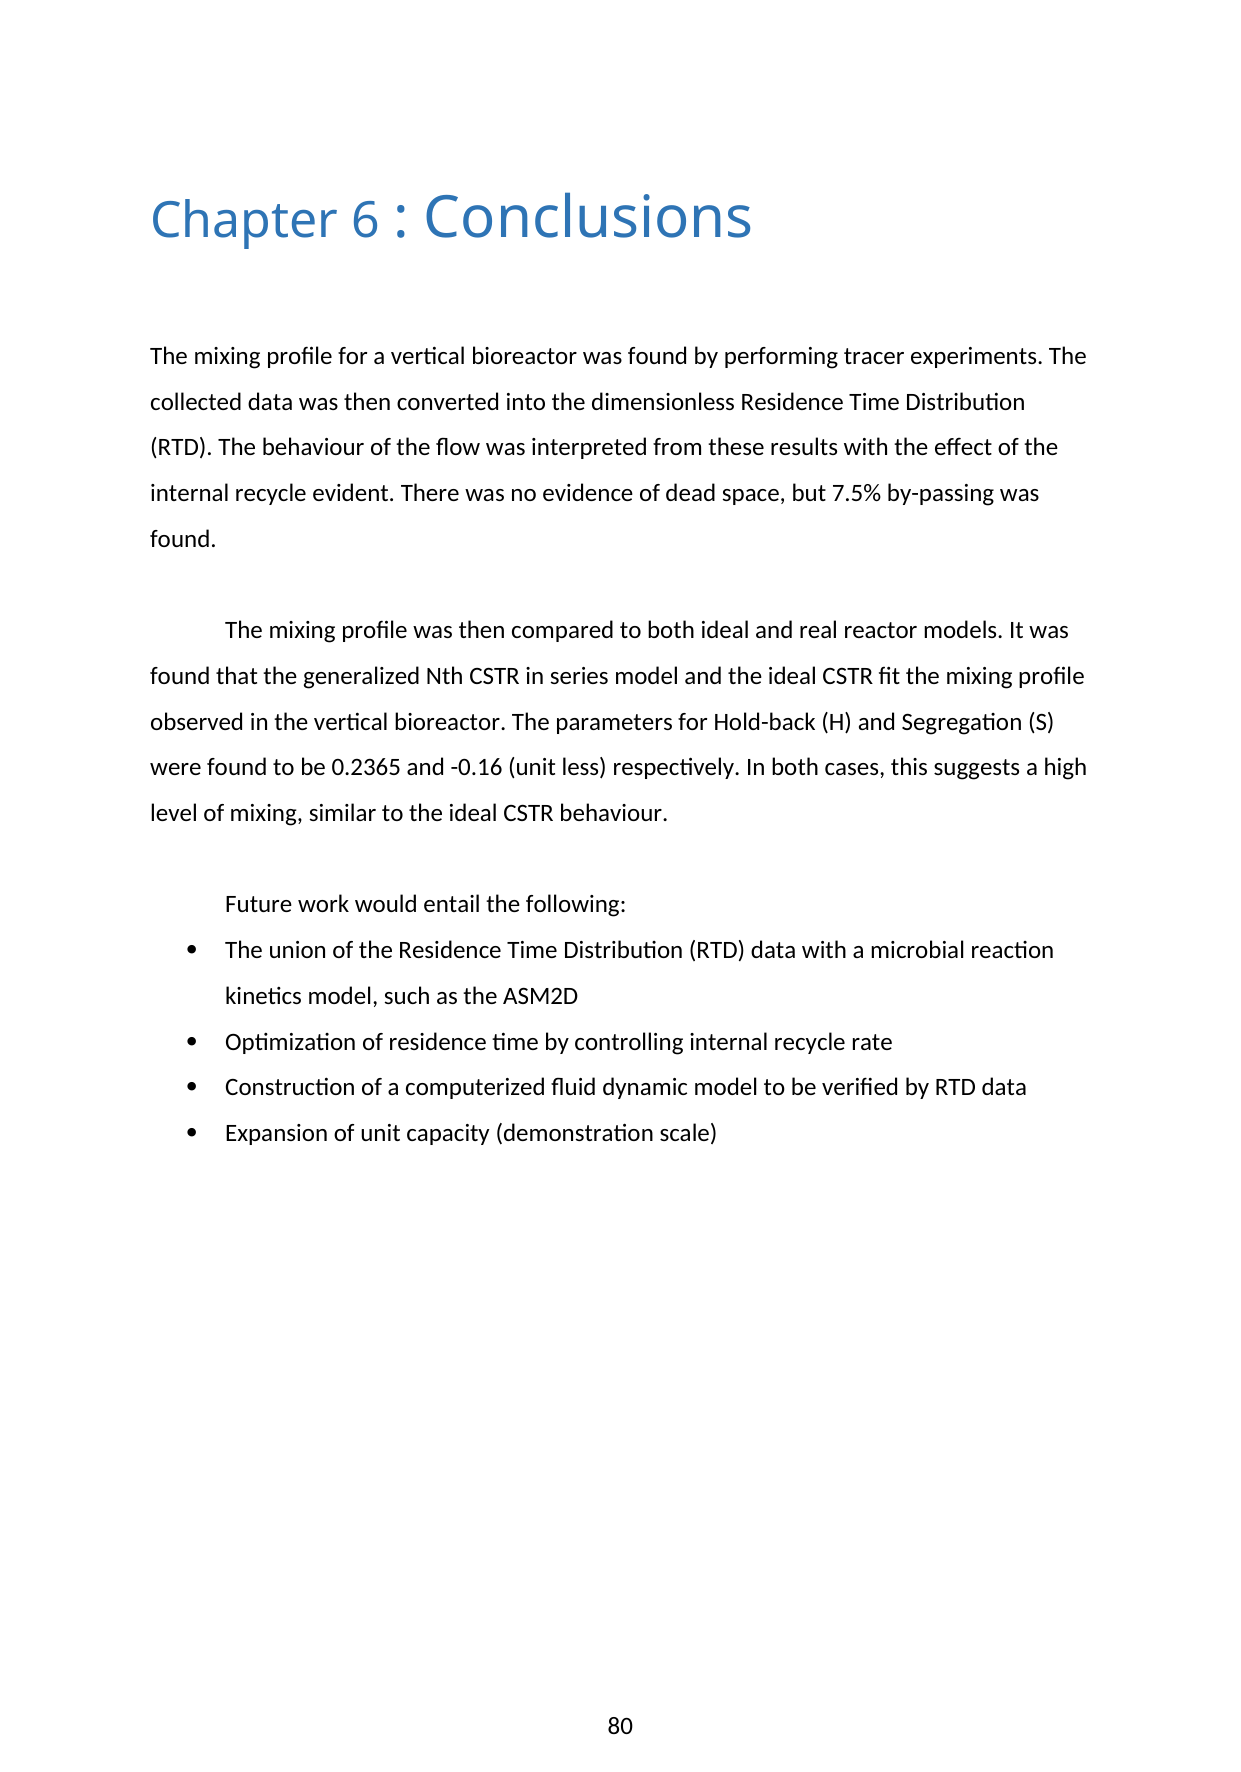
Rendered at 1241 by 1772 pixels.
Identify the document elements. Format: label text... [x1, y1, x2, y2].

list Optimization of residence time by controlling internal recycle rate [187, 1026, 1090, 1056]
list Expansion of unit capacity (demonstration scale) [187, 1117, 1090, 1148]
text The mixing profile for a vertical bioreactor was found by performing tracer experiments. The collected data was then converted into the dimensionless Residence Time Distribution (RTD). The behaviour of the flow was interpreted from these results with the effect of the internal recycle evident. There was no evidence of dead space, but 7.5% by-passing was found. [150, 340, 1090, 553]
text The mixing profile was then compared to both ideal and real reactor models. It was found that the generalized Nth CSTR in series model and the ideal CSTR fit the mixing profile observed in the vertical bioreactor. The parameters for Hold-back (H) and Segregation (S) were found to be 0.2365 and -0.16 (unit less) respectively. In both cases, this suggests a high level of mixing, similar to the ideal CSTR behaviour. [150, 614, 1090, 828]
text Future work would entail the following: [150, 889, 1090, 919]
list Construction of a computerized fluid dynamic model to be verified by RTD data [187, 1072, 1090, 1102]
list The union of the Residence Time Distribution (RTD) data with a microbial reaction kinetics model, such as the ASM2D [187, 934, 1090, 1011]
subtitle : Conclusions [150, 175, 1090, 254]
